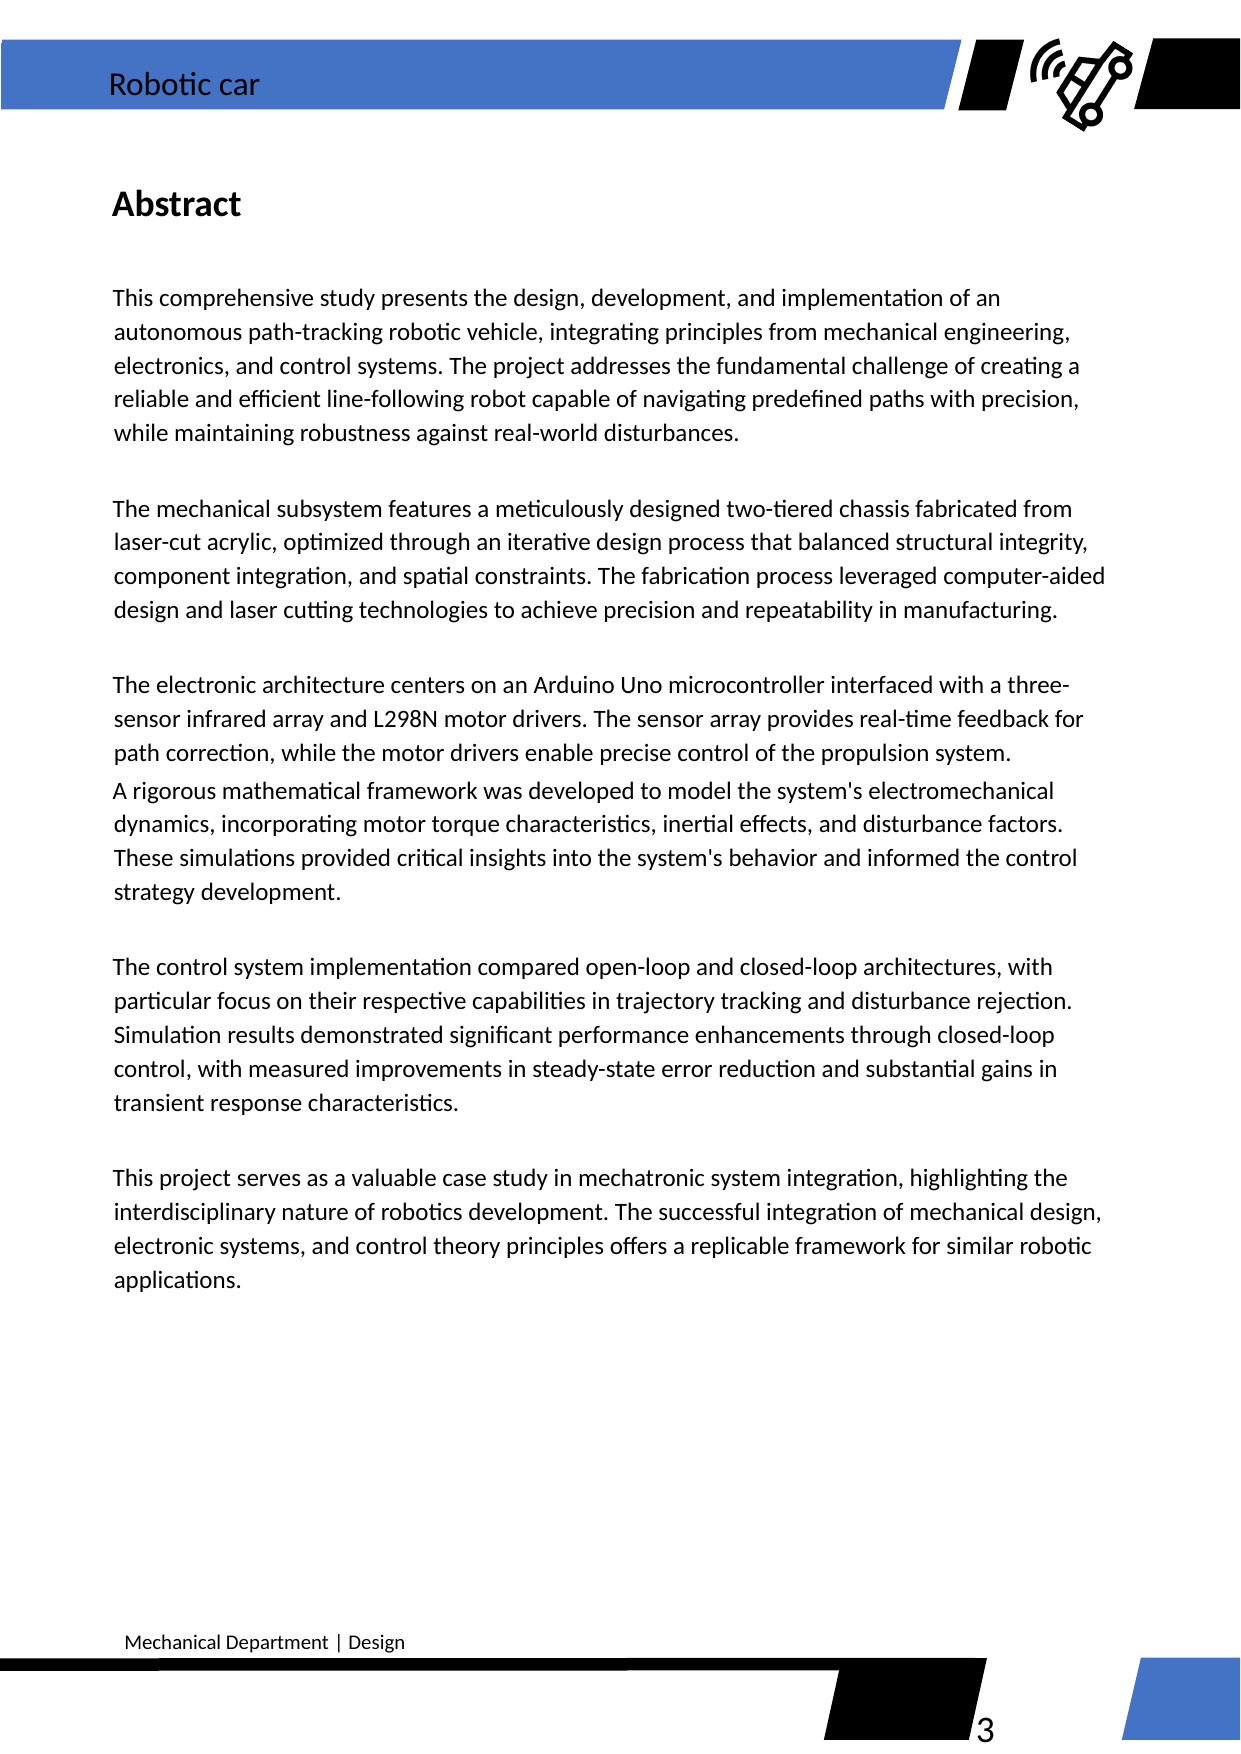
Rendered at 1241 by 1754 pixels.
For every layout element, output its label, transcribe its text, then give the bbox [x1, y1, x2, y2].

text The control system implementation compared open-loop and closed-loop architectures, with particular focus on their respective capabilities in trajectory tracking and disturbance rejection. Simulation results demonstrated significant performance enhancements through closed-loop control, with measured improvements in steady-state error reduction and substantial gains in transient response characteristics. [112, 952, 1128, 1117]
text The mechanical subsystem features a meticulously designed two-tiered chassis fabricated from laser-cut acrylic, optimized through an iterative design process that balanced structural integrity, component integration, and spatial constraints. The fabrication process leveraged computer-aided design and laser cutting technologies to achieve precision and repeatability in manufacturing. [112, 493, 1128, 625]
text This project serves as a valuable case study in mechatronic system integration, highlighting the interdisciplinary nature of robotics development. The successful integration of mechanical design, electronic systems, and control theory principles offers a replicable framework for similar robotic applications. [112, 1162, 1128, 1294]
picture [1013, 9, 1142, 137]
text The electronic architecture centers on an Arduino Uno microcontroller interfaced with a three-sensor infrared array and L298N motor drivers. The sensor array provides real-time feedback for path correction, while the motor drivers enable precise control of the propulsion system. [112, 669, 1128, 768]
subtitle Abstract [112, 180, 1128, 226]
text This comprehensive study presents the design, development, and implementation of an autonomous path-tracking robotic vehicle, integrating principles from mechanical engineering, electronics, and control systems. The project addresses the fundamental challenge of creating a reliable and efficient line-following robot capable of navigating predefined paths with precision, while maintaining robustness against real-world disturbances. [112, 282, 1128, 448]
text A rigorous mathematical framework was developed to model the system's electromechanical dynamics, incorporating motor torque characteristics, inertial effects, and disturbance factors. These simulations provided critical insights into the system's behavior and informed the control strategy development. [112, 775, 1128, 907]
